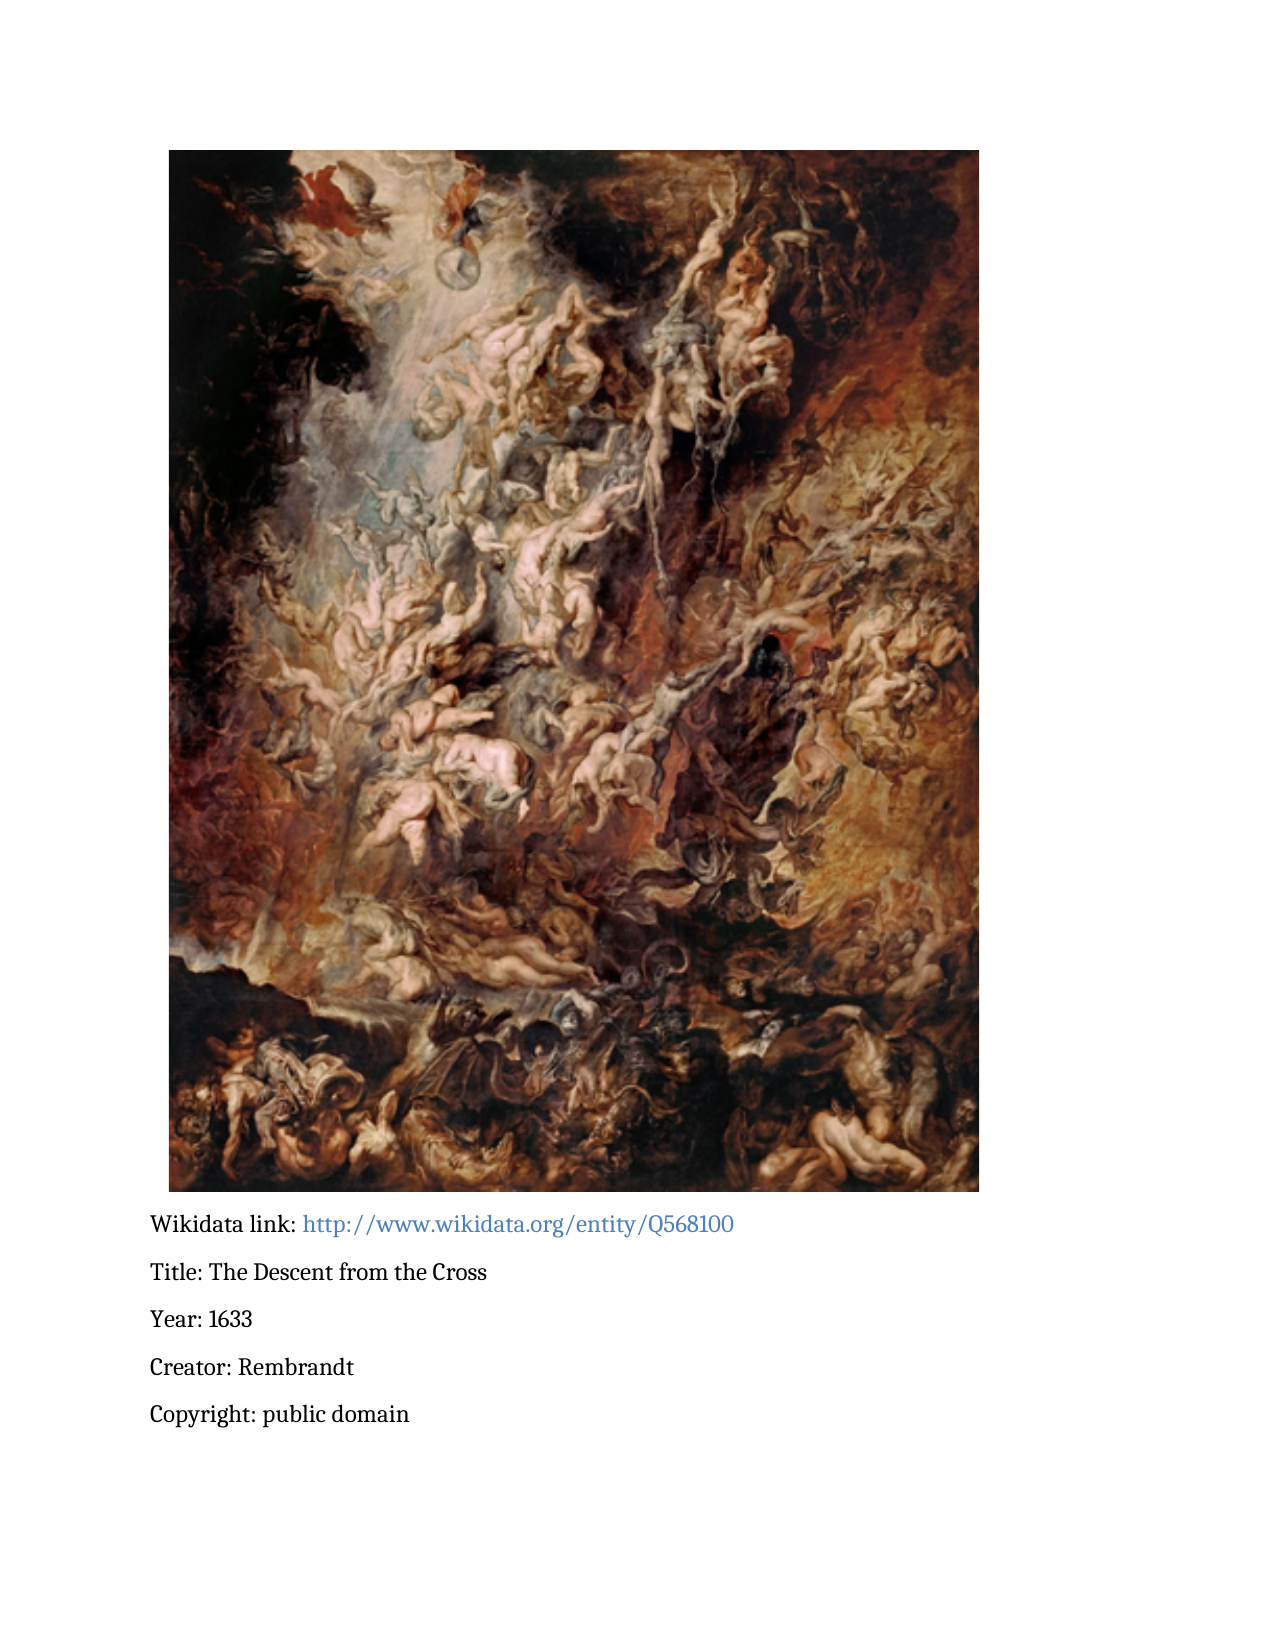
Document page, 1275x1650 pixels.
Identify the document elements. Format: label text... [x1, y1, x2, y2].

text Year: 1633 [150, 1305, 1125, 1334]
text Copyright: public domain [150, 1400, 1125, 1429]
text Title: The Descent from the Cross [150, 1258, 1125, 1287]
text Creator: Rembrandt [150, 1353, 1125, 1382]
picture [168, 150, 980, 1192]
text Wikidata link: http://www.wikidata.org/entity/Q568100 [150, 1210, 1125, 1239]
